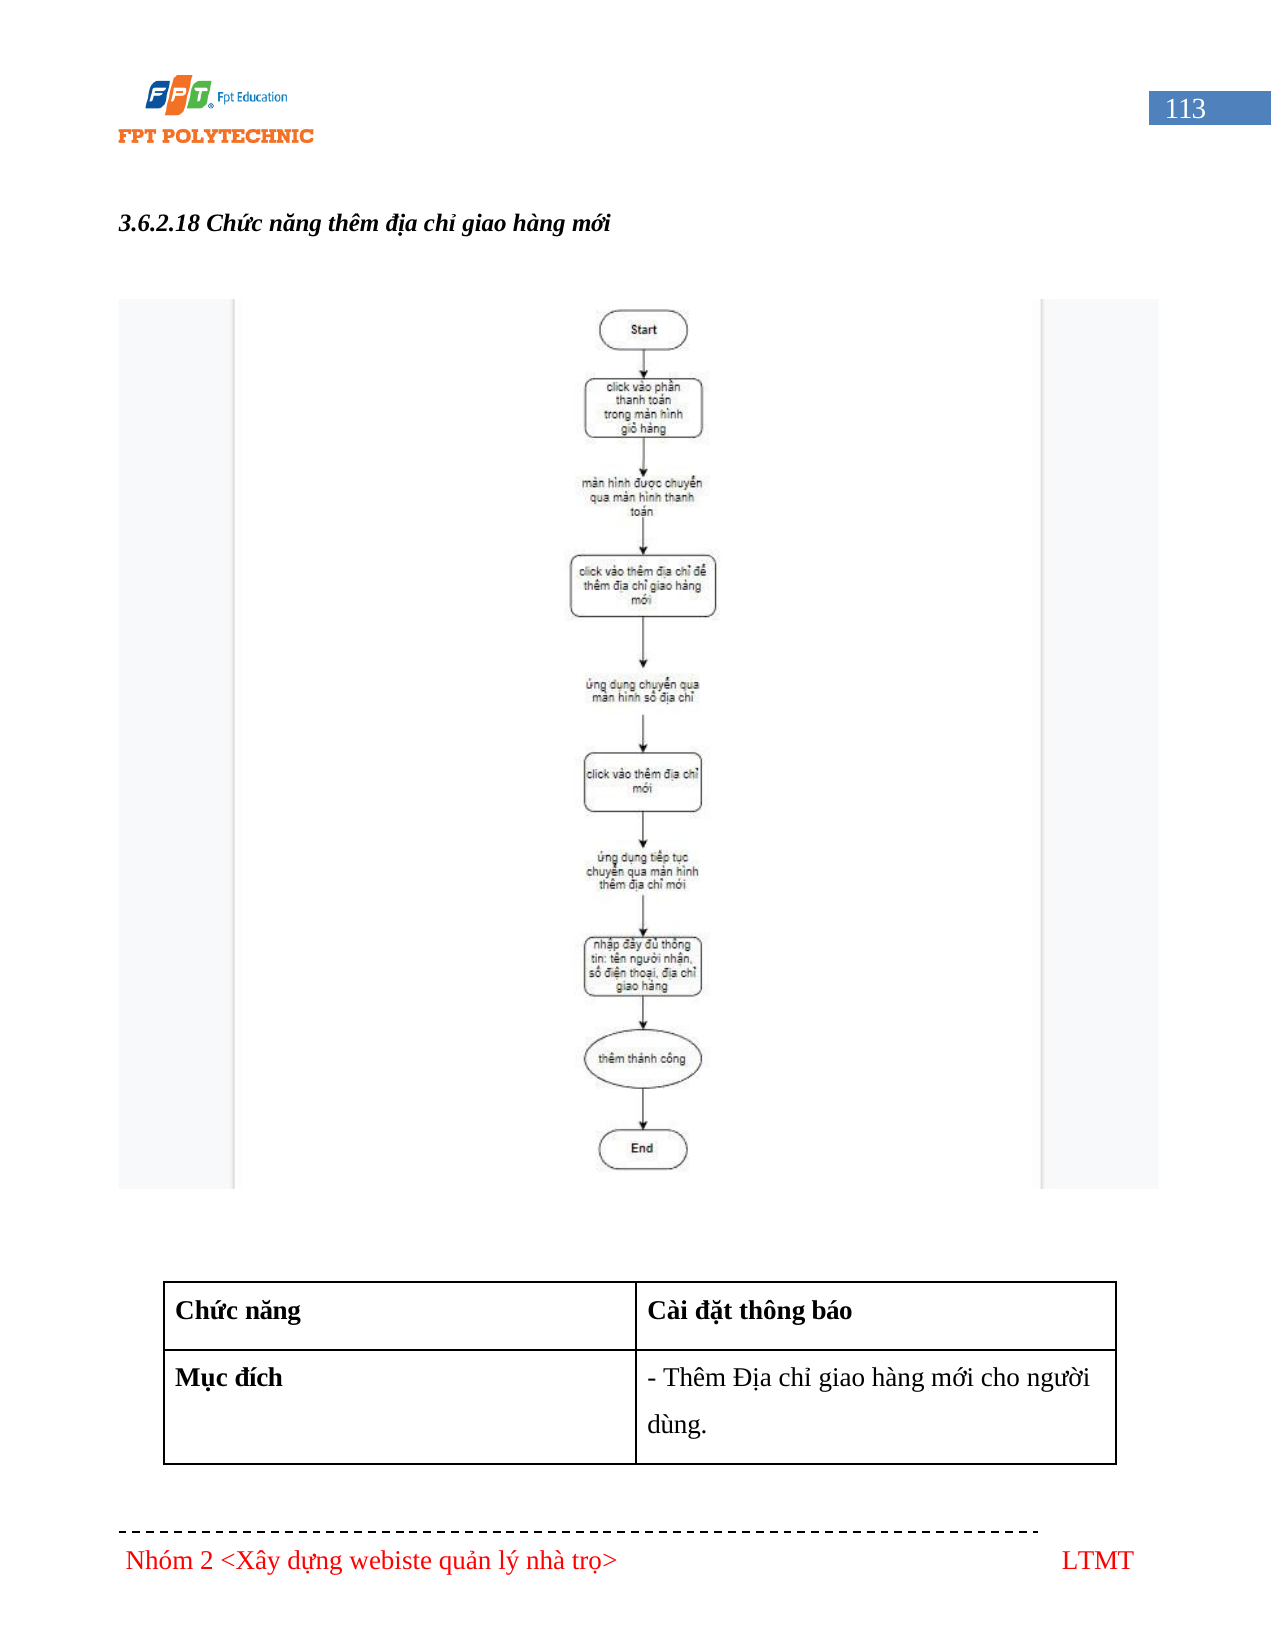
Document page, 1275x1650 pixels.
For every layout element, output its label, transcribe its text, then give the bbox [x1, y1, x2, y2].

picture [118, 299, 1159, 1189]
list Chức năng thêm địa chỉ giao hàng mới [118, 208, 1200, 237]
table_header Chức năng [165, 1283, 635, 1349]
picture [118, 75, 314, 143]
table_cell Mục đích [165, 1351, 635, 1463]
table_cell - Thêm Địa chỉ giao hàng mới cho người dùng. [637, 1351, 1115, 1463]
table_header Cài đặt thông báo [637, 1283, 1115, 1349]
